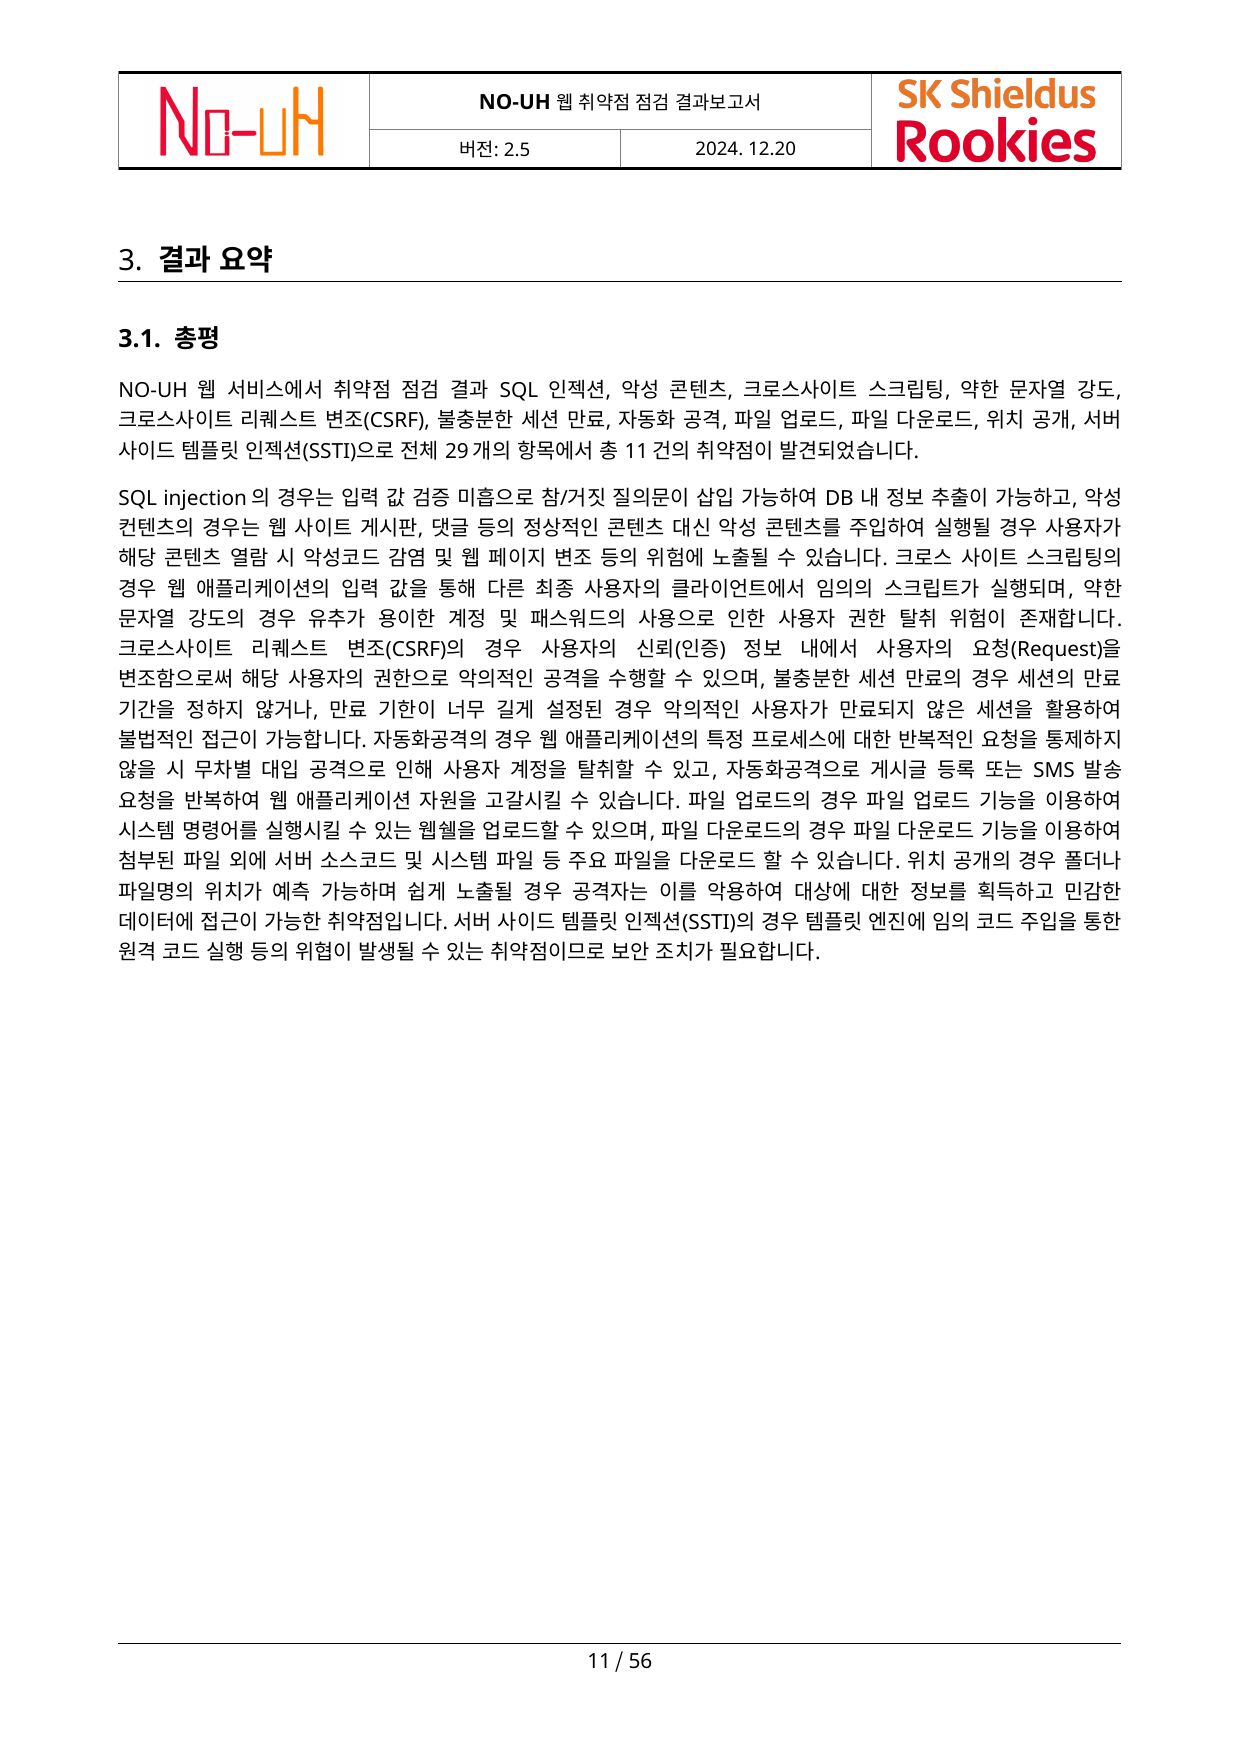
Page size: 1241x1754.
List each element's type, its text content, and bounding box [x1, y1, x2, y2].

picture [143, 81, 345, 159]
text SQL injection의 경우는 입력 값 검증 미흡으로 참/거짓 질의문이 삽입 가능하여 DB 내 정보 추출이 가능하고, 악성 컨텐츠의 경우는 웹 사이트 게시판, 댓글 등의 정상적인 콘텐츠 대신 악성 콘텐츠를 주입하여 실행될 경우 사용자가 해당 콘텐츠 열람 시 악성코드 감염 및 웹 페이지 변조 등의 위험에 노출될 수 있습니다. 크로스 사이트 스크립팅의 경우 웹 애플리케이션의 입력 값을 통해 다른 최종 사용자의 클라이언트에서 임의의 스크립트가 실행되며, 약한 문자열 강도의 경우 유추가 용이한 계정 및 패스워드의 사용으로 인한 사용자 권한 탈취 위험이 존재합니다. 크로스사이트 리퀘스트 변조(CSRF)의 경우 사용자의 신뢰(인증) 정보 내에서 사용자의 요청(Request)을 변조함으로써 해당 사용자의 권한으로 악의적인 공격을 수행할 수 있으며, 불충분한 세션 만료의 경우 세션의 만료 기간을 정하지 않거나, 만료 기한이 너무 길게 설정된 경우 악의적인 사용자가 만료되지 않은 세션을 활용하여 불법적인 접근이 가능합니다. 자동화공격의 경우 웹 애플리케이션의 특정 프로세스에 대한 반복적인 요청을 통제하지 않을 시 무차별 대입 공격으로 인해 사용자 계정을 탈취할 수 있고, 자동화공격으로 게시글 등록 또는 SMS 발송 요청을 반복하여 웹 애플리케이션 자원을 고갈시킬 수 있습니다. 파일 업로드의 경우 파일 업로드 기능을 이용하여 시스템 명령어를 실행시킬 수 있는 웹쉘을 업로드할 수 있으며, 파일 다운로드의 경우 파일 다운로드 기능을 이용하여 첨부된 파일 외에 서버 소스코드 및 시스템 파일 등 주요 파일을 다운로드 할 수 있습니다. 위치 공개의 경우 폴더나 파일명의 위치가 예측 가능하며 쉽게 노출될 경우 공격자는 이를 악용하여 대상에 대한 정보를 획득하고 민감한 데이터에 접근이 가능한 취약점입니다. 서버 사이드 템플릿 인젝션(SSTI)의 경우 템플릿 엔진에 임의 코드 주입을 통한 원격 코드 실행 등의 위협이 발생될 수 있는 취약점이므로 보안 조치가 필요합니다. [118, 481, 1122, 966]
picture [895, 73, 1097, 167]
text NO-UH 웹 서비스에서 취약점 점검 결과 SQL 인젝션, 악성 콘텐츠, 크로스사이트 스크립팅, 약한 문자열 강도, 크로스사이트 리퀘스트 변조(CSRF), 불충분한 세션 만료, 자동화 공격, 파일 업로드, 파일 다운로드, 위치 공개, 서버 사이드 템플릿 인젝션(SSTI)으로 전체 29개의 항목에서 총 11건의 취약점이 발견되었습니다. [118, 373, 1122, 464]
text 결과 요약 [118, 236, 1122, 281]
text 총평 [118, 319, 1122, 355]
